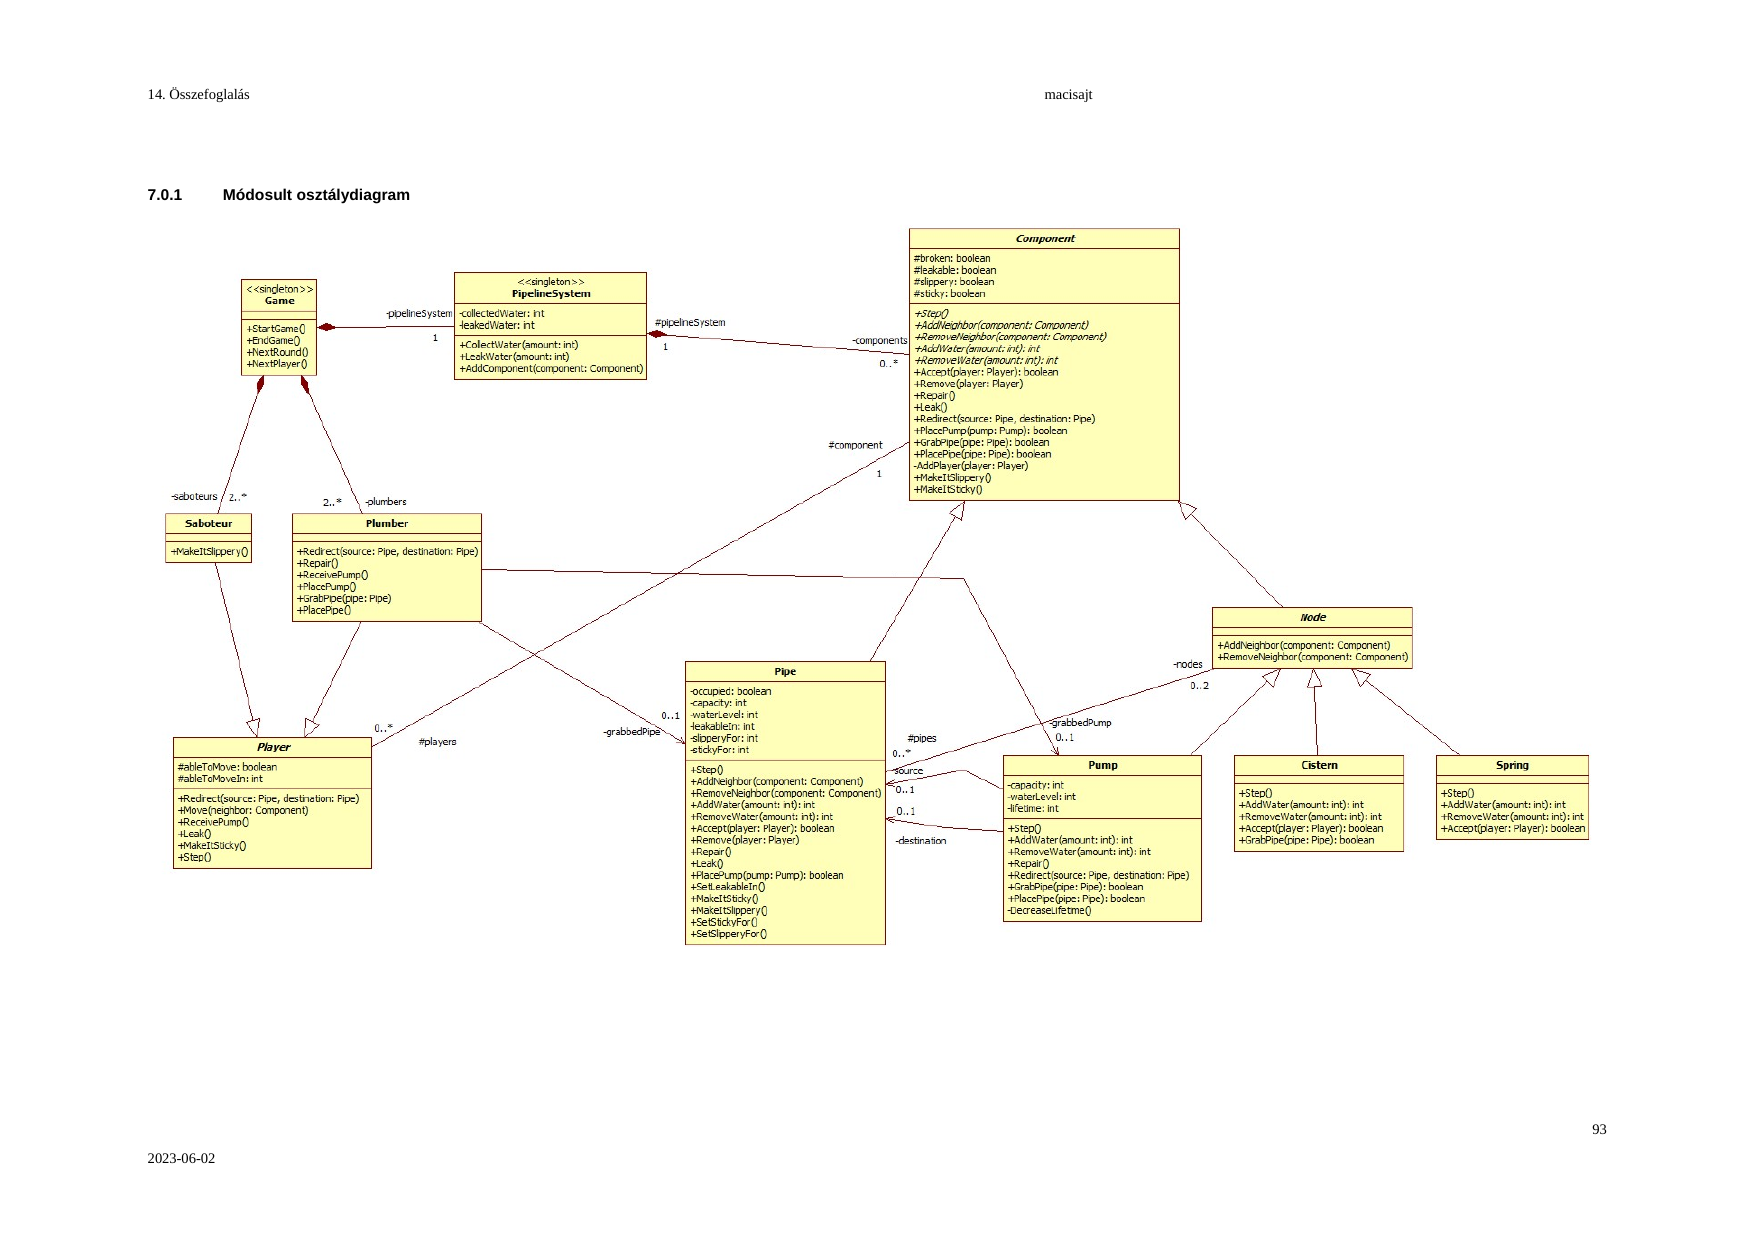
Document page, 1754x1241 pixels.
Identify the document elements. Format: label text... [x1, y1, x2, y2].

picture [147, 210, 1607, 963]
subtitle Módosult osztálydiagram [147, 173, 1606, 204]
